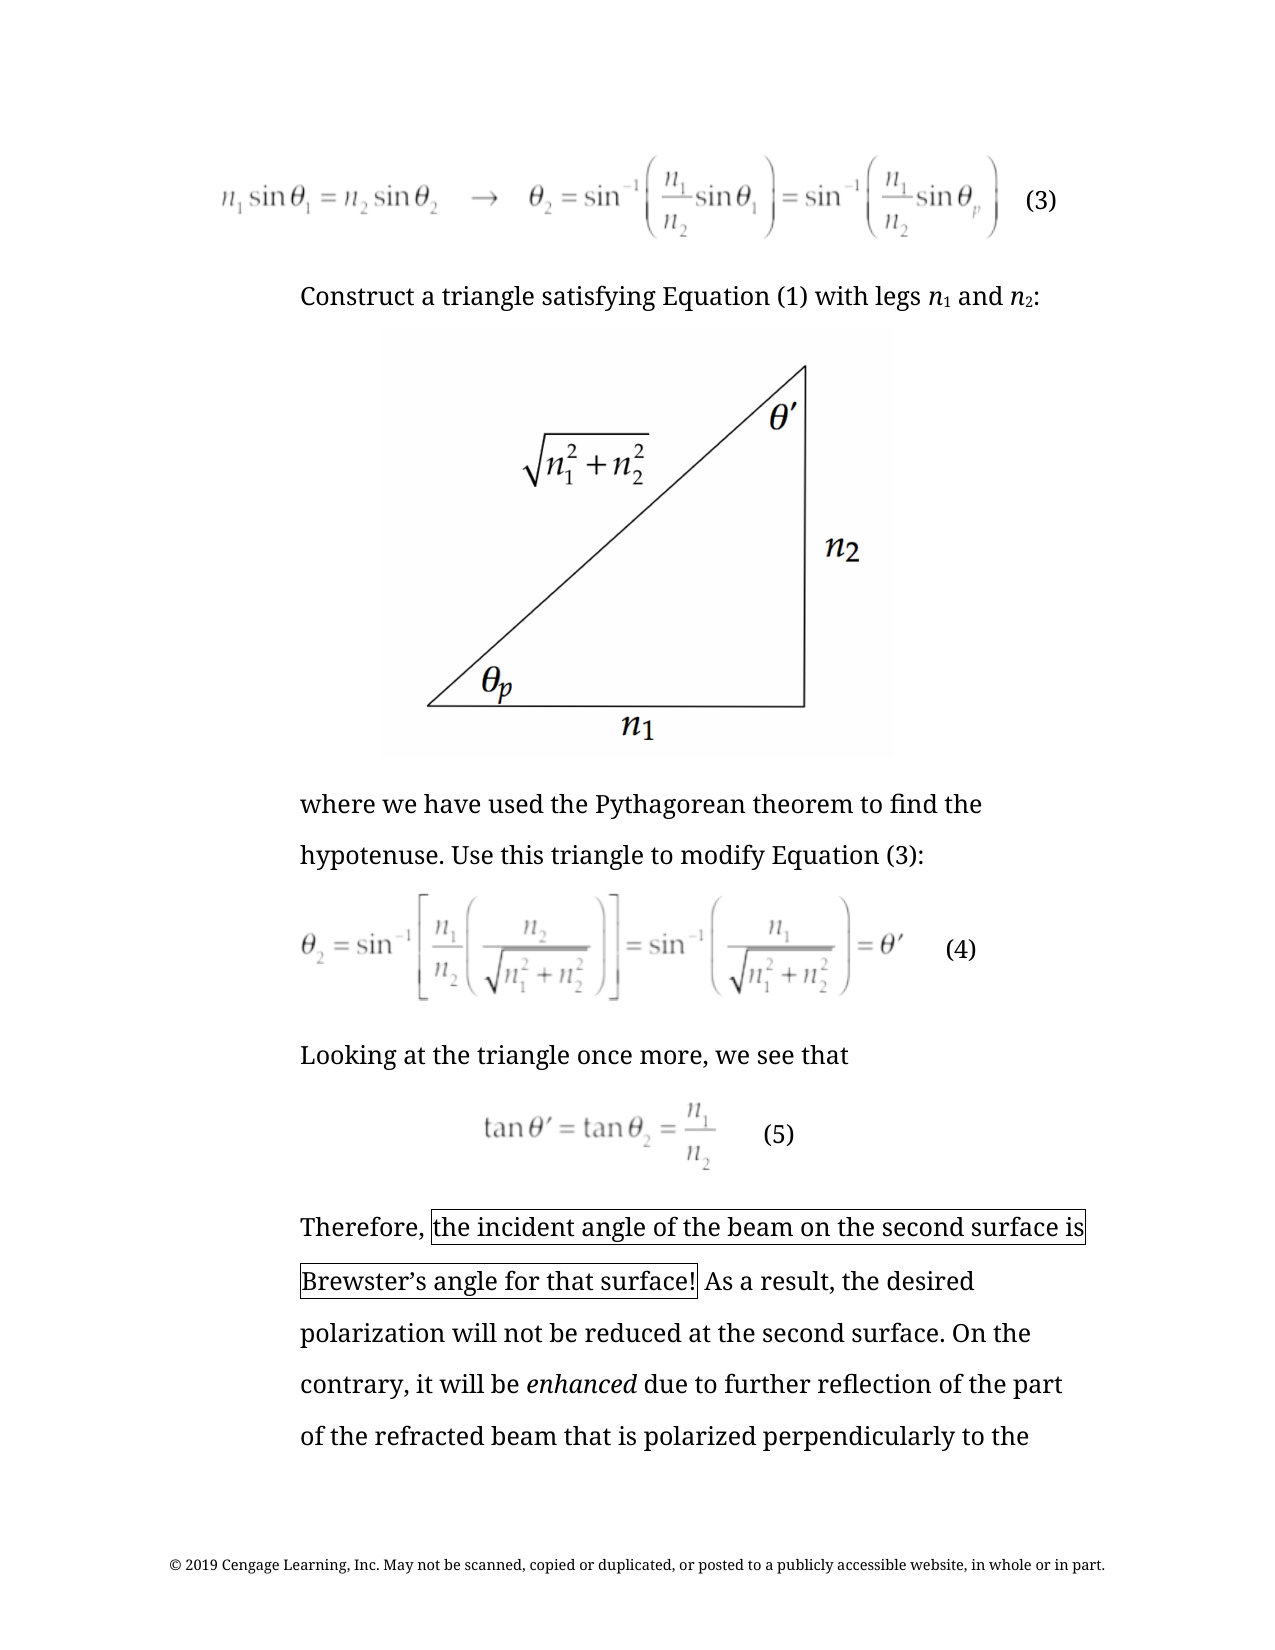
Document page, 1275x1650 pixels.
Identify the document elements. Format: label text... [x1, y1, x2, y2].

text where we have used the Pythagorean theorem to find the hypotenuse. Use this triangle to modify Equation (3): [300, 786, 1087, 872]
text (4) [187, 888, 1087, 1008]
text Looking at the triangle once more, we see that [300, 1038, 1087, 1072]
picture [381, 329, 894, 757]
text (3) [187, 150, 1087, 249]
text Construct a triangle satisfying Equation (1) with legs n1 and n2: [300, 278, 1087, 312]
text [300, 1209, 1087, 1452]
text (5) [187, 1089, 1087, 1179]
